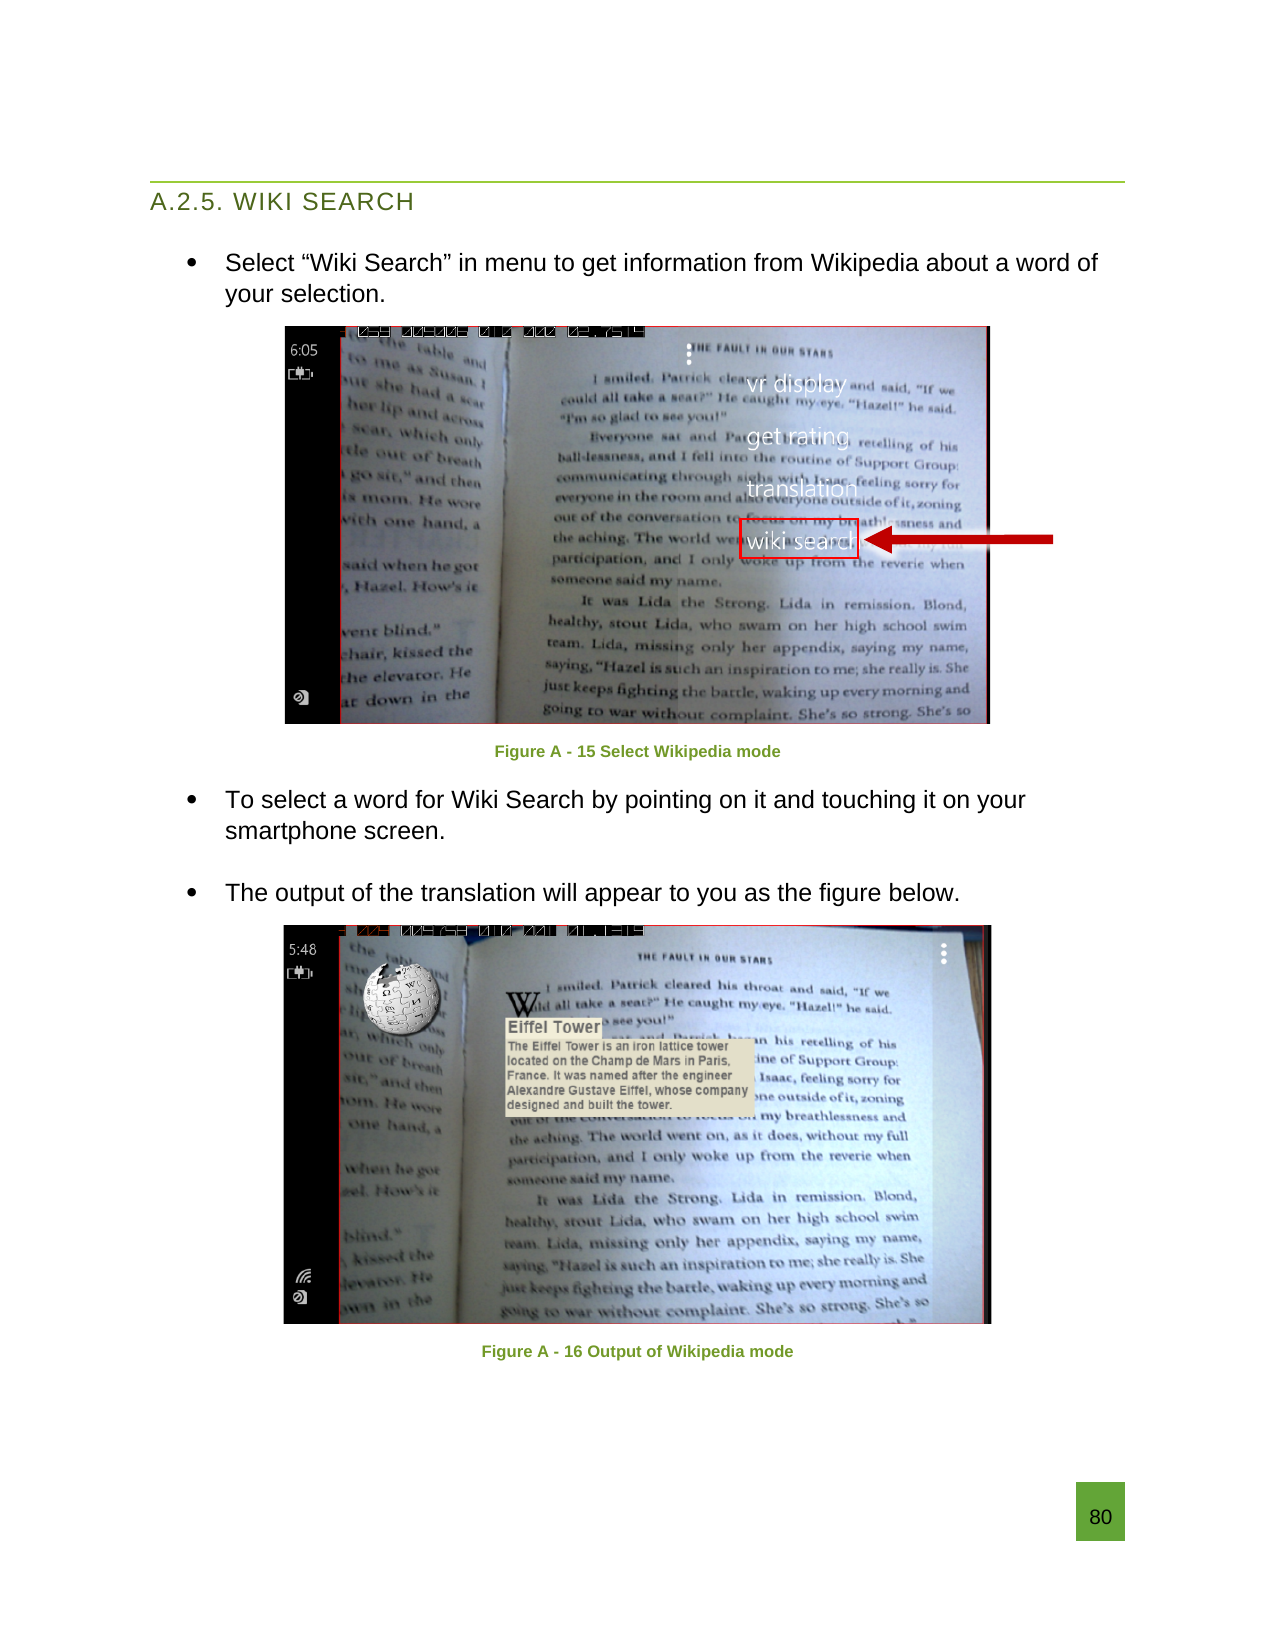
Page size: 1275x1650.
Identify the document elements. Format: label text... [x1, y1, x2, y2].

text Figure A - 16 Output of Wikipedia mode [150, 1342, 1125, 1361]
list The output of the translation will appear to you as the figure below. [187, 878, 1125, 907]
picture [742, 520, 857, 557]
picture [283, 925, 992, 1324]
picture [284, 326, 991, 724]
list To select a word for Wiki Search by pointing on it and touching it on your smartphone screen. [187, 784, 1125, 844]
list Select “Wiki Search” in menu to get information from Wikipedia about a word of your selection. [187, 247, 1125, 307]
text Figure A - 15 Select Wikipedia mode [150, 742, 1125, 761]
text Figure A - 14 Exit translation mode [862, 524, 991, 556]
subtitle A.2.5. wiki search [150, 183, 1125, 216]
